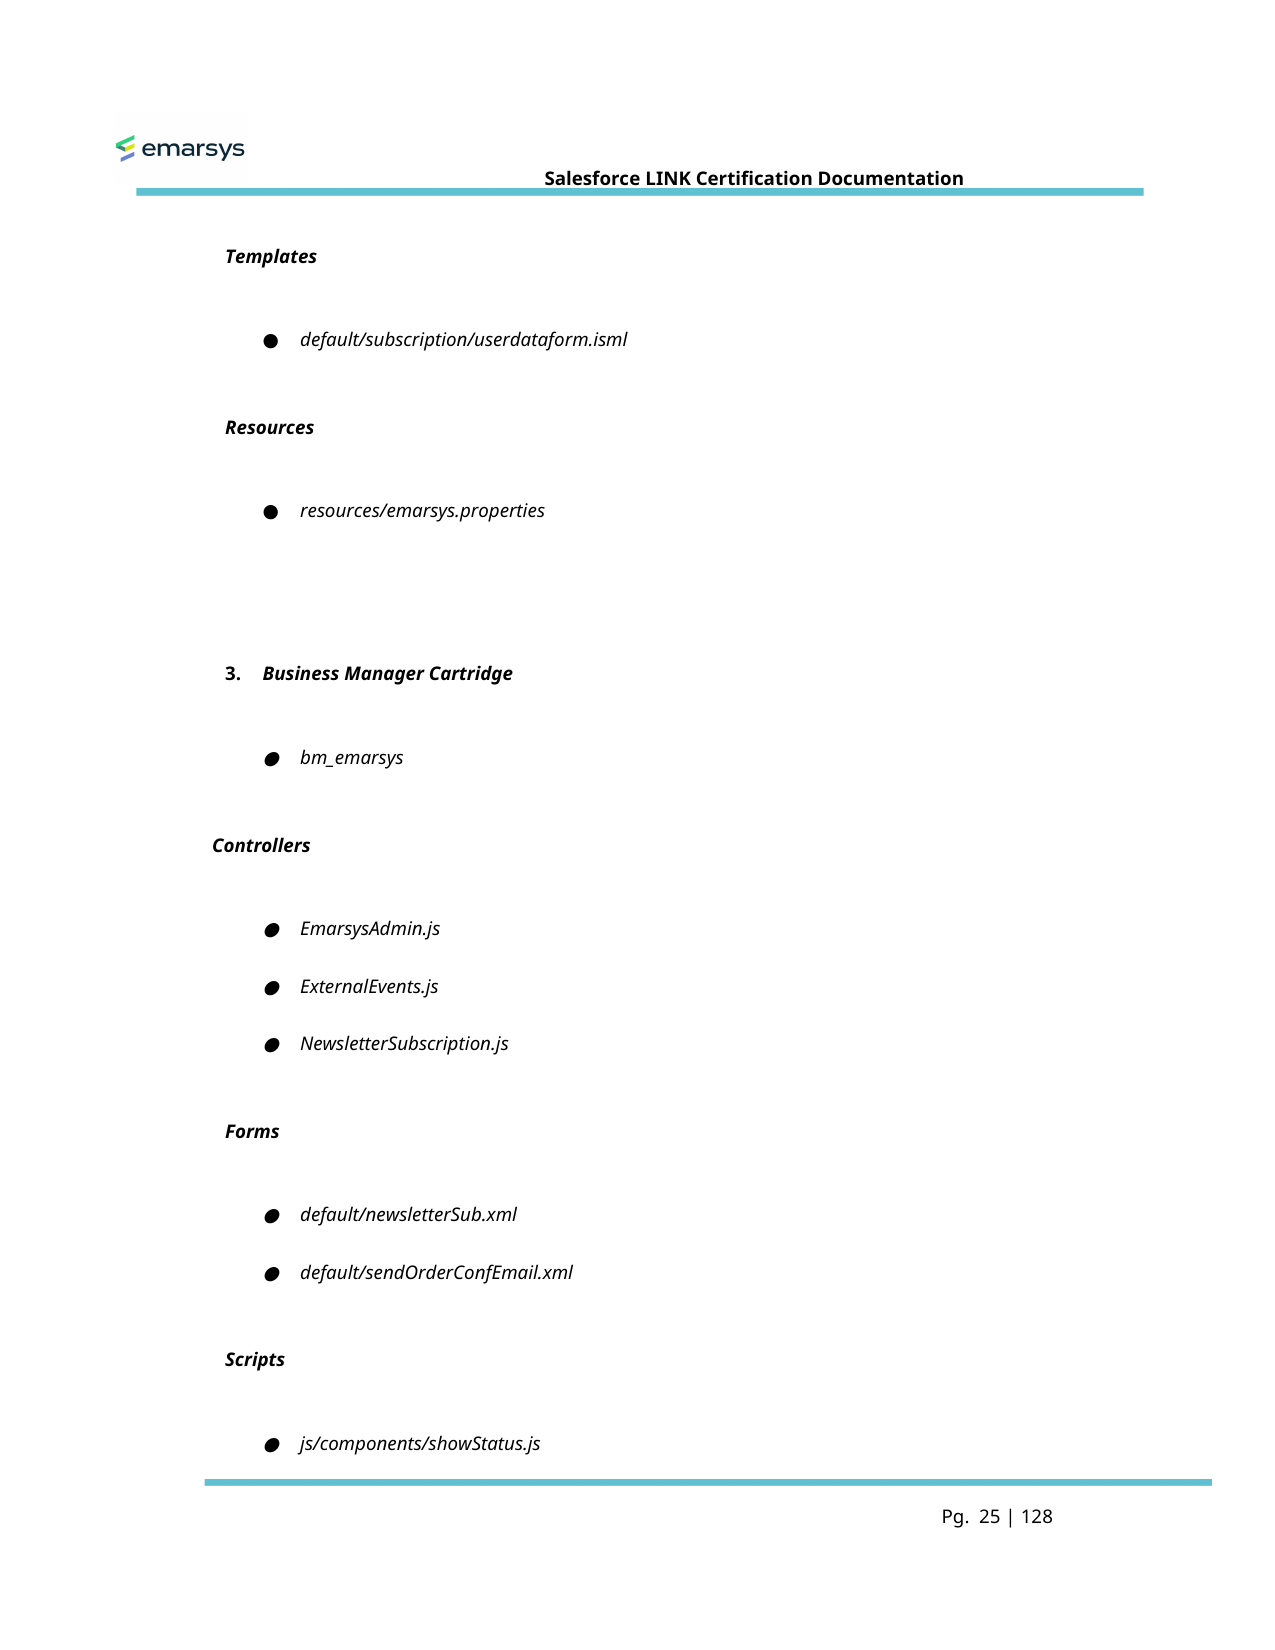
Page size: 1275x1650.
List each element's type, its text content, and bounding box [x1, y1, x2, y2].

list default/subscription/userdataform.isml [262, 319, 1087, 357]
list js/components/showStatus.js [262, 1422, 1087, 1461]
list bm_emarsys [262, 737, 1087, 775]
list ExternalEvents.js [262, 965, 1087, 1004]
picture [204, 1479, 1212, 1486]
text Templates [225, 243, 1087, 269]
list default/sendOrderConfEmail.xml [262, 1251, 1087, 1290]
list EmarsysAdmin.js [262, 908, 1087, 946]
picture [113, 111, 247, 185]
text Scripts [225, 1347, 1087, 1372]
text Forms [225, 1118, 1087, 1144]
list default/newsletterSub.xml [262, 1194, 1087, 1232]
text Resources [225, 414, 1087, 439]
text Controllers [187, 832, 1087, 858]
picture [136, 188, 1144, 196]
list NewsletterSubscription.js [262, 1023, 1087, 1061]
list resources/emarsys.properties [262, 490, 1087, 528]
list Business Manager Cartridge [225, 661, 1087, 686]
